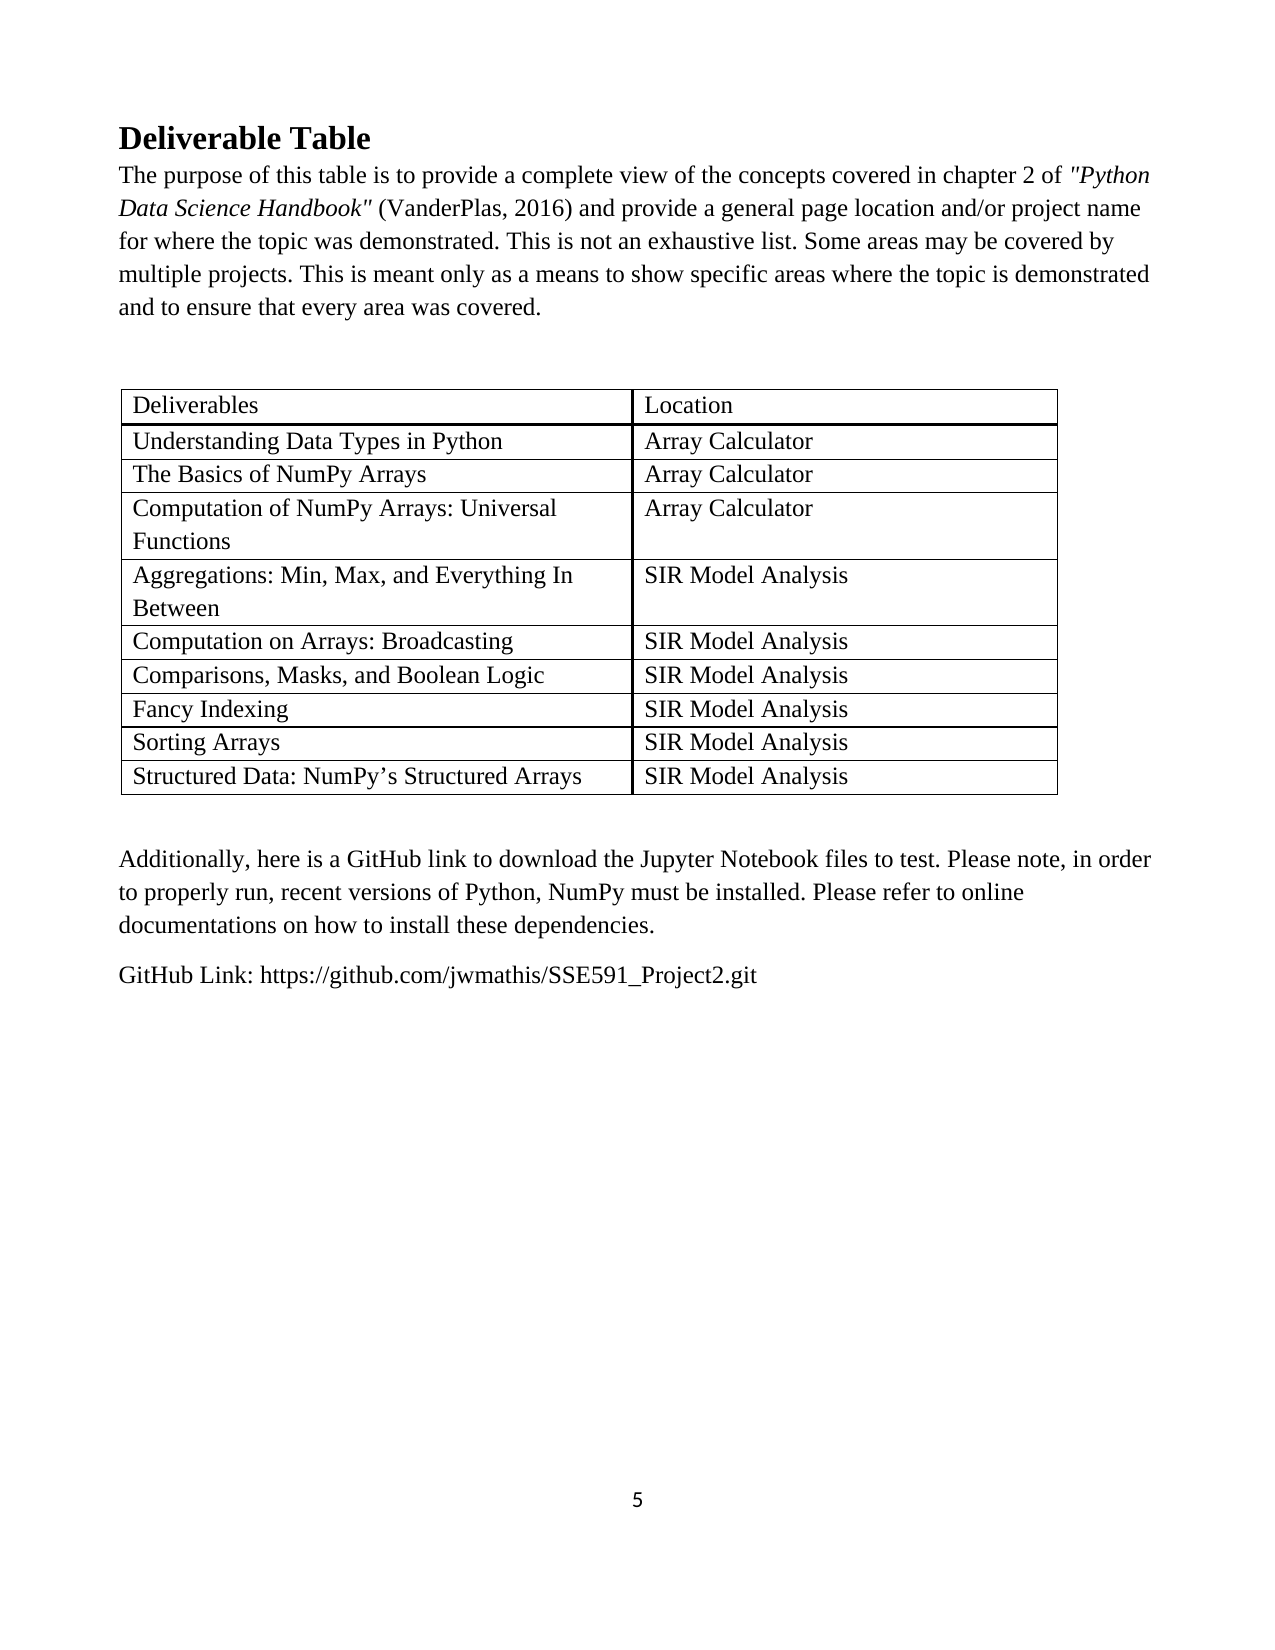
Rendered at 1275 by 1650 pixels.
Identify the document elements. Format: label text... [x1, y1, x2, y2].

table_cell Comparisons, Masks, and Boolean Logic [122, 660, 631, 693]
text GitHub Link: https://github.com/jwmathis/SSE591_Project2.git [118, 960, 1157, 989]
table_cell Structured Data: NumPy’s Structured Arrays [122, 761, 631, 794]
table_cell SIR Model Analysis [634, 560, 1057, 625]
table_cell Array Calculator [634, 460, 1057, 492]
subtitle Deliverable Table [118, 118, 1157, 157]
table_cell Understanding Data Types in Python [122, 426, 631, 458]
table_cell The Basics of NumPy Arrays [122, 460, 631, 492]
table_cell Array Calculator [634, 426, 1057, 458]
table_cell SIR Model Analysis [634, 626, 1057, 659]
table_cell SIR Model Analysis [634, 694, 1057, 726]
table_cell Computation of NumPy Arrays: Universal Functions [122, 493, 631, 559]
table_header Location [634, 390, 1057, 423]
text The purpose of this table is to provide a complete view of the concepts covered in chapter 2 of "Python Data Science Handbook" (VanderPlas, 2016) and provide a general page location and/or project name for where the topic was demonstrated. This is not an exhaustive list. Some areas may be covered by multiple projects. This is meant only as a means to show specific areas where the topic is demonstrated and to ensure that every area was covered. [118, 160, 1157, 321]
table_cell SIR Model Analysis [634, 761, 1057, 794]
table_cell SIR Model Analysis [634, 728, 1057, 760]
table_cell Fancy Indexing [122, 694, 631, 726]
table_cell SIR Model Analysis [634, 660, 1057, 693]
table_cell Computation on Arrays: Broadcasting [122, 626, 631, 659]
text Additionally, here is a GitHub link to download the Jupyter Notebook files to test. Please note, in order to properly run, recent versions of Python, NumPy must be installed. Please refer to online documentations on how to install these dependencies. [118, 844, 1157, 939]
table_header Deliverables [122, 390, 631, 423]
table_cell Array Calculator [634, 493, 1057, 559]
table_cell Aggregations: Min, Max, and Everything In Between [122, 560, 631, 625]
table_cell Sorting Arrays [122, 728, 631, 760]
